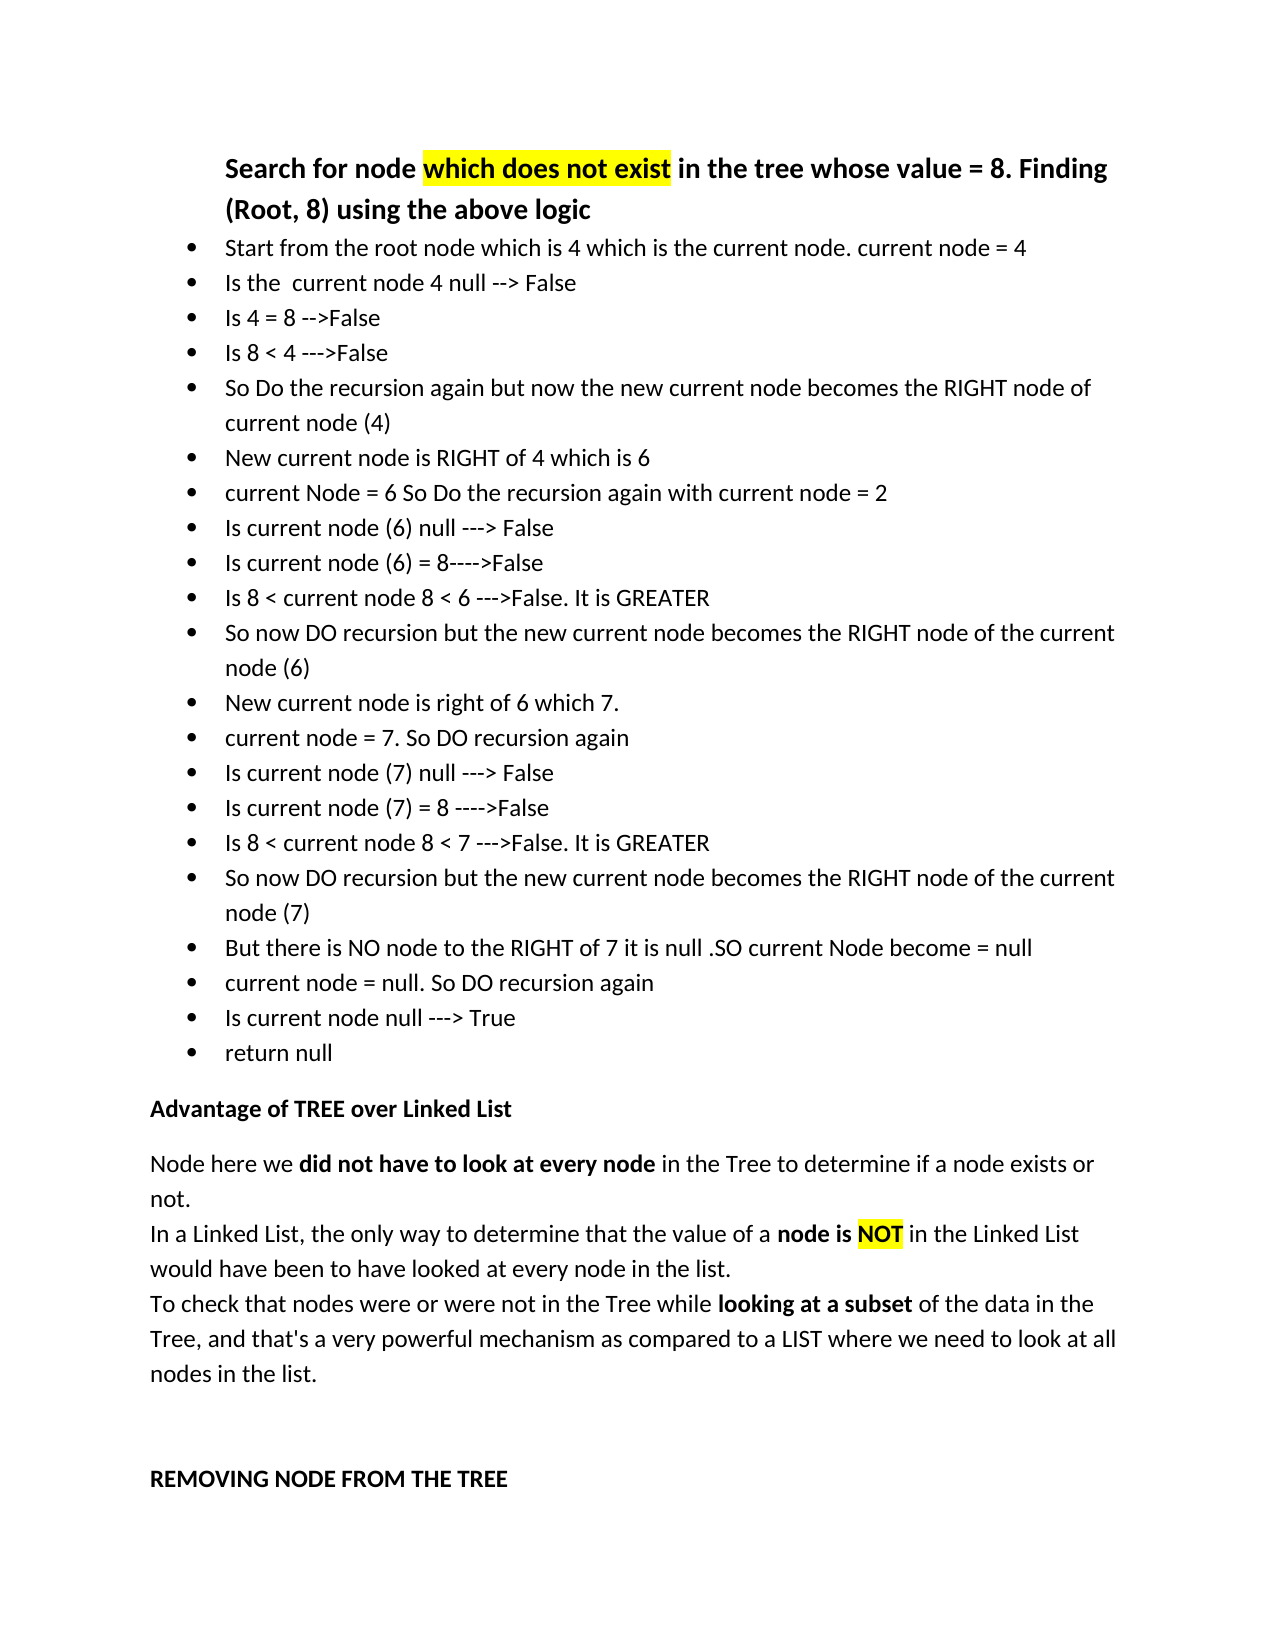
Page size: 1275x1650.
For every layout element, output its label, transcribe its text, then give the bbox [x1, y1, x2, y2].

list Is 8 < current node 8 < 7 --->False. It is GREATER [187, 827, 1125, 857]
list current node = 7. So DO recursion again [187, 722, 1125, 752]
list Is current node (6) null ---> False [187, 512, 1125, 542]
list Is current node (6) = 8---->False [187, 547, 1125, 577]
list But there is NO node to the RIGHT of 7 it is null .SO current Node become = null [187, 932, 1125, 962]
text To check that nodes were or were not in the Tree while looking at a subset of the data in the Tree, and that's a very powerful mechanism as compared to a LIST where we need to look at all nodes in the list. [150, 1288, 1125, 1389]
list Is current node (7) null ---> False [187, 757, 1125, 787]
list Is 4 = 8 -->False [187, 302, 1125, 332]
list So now DO recursion but the new current node becomes the RIGHT node of the current node (7) [187, 862, 1125, 927]
text REMOVING NODE FROM THE TREE [150, 1463, 1125, 1494]
list New current node is right of 6 which 7. [187, 687, 1125, 717]
text In a Linked List, the only way to determine that the value of a node is NOT in the Linked List would have been to have looked at every node in the list. [150, 1218, 1125, 1284]
list current node = null. So DO recursion again [187, 967, 1125, 997]
list return null [187, 1037, 1125, 1067]
list Is 8 < current node 8 < 6 --->False. It is GREATER [187, 582, 1125, 612]
list Start from the root node which is 4 which is the current node. current node = 4 [187, 232, 1125, 262]
text Advantage of TREE over Linked List [150, 1093, 1125, 1123]
list So now DO recursion but the new current node becomes the RIGHT node of the current node (6) [187, 617, 1125, 682]
list Is current node null ---> True [187, 1002, 1125, 1032]
list Is 8 < 4 --->False [187, 337, 1125, 367]
list Search for node which does not exist in the tree whose value = 8. Finding (Root, 8) using the above logic [225, 150, 1125, 227]
list So Do the recursion again but now the new current node becomes the RIGHT node of current node (4) [187, 372, 1125, 437]
list current Node = 6 So Do the recursion again with current node = 2 [187, 477, 1125, 507]
text Node here we did not have to look at every node in the Tree to determine if a node exists or not. [150, 1148, 1125, 1214]
list Is current node (7) = 8 ---->False [187, 792, 1125, 822]
list Is the current node 4 null --> False [187, 267, 1125, 297]
list New current node is RIGHT of 4 which is 6 [187, 442, 1125, 472]
